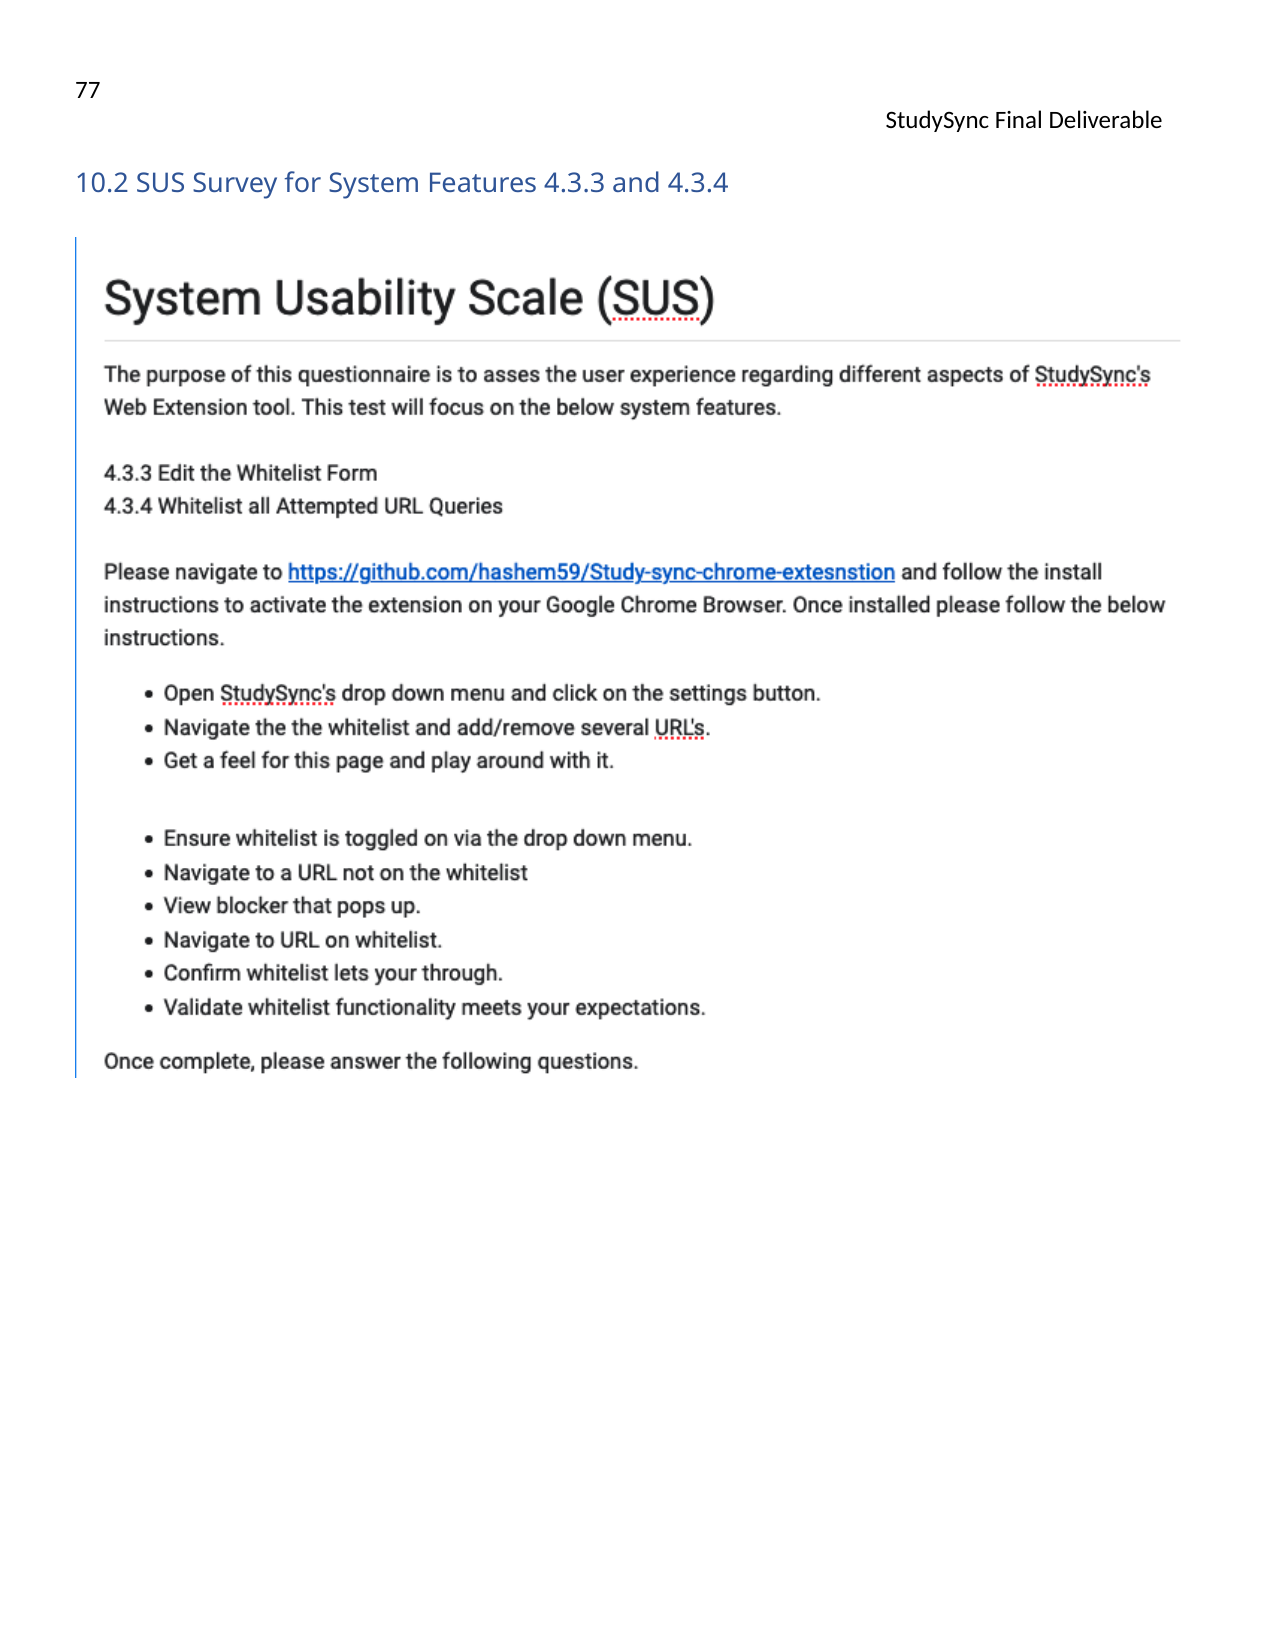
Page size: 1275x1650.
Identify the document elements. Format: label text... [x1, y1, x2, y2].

subtitle 10.2 SUS Survey for System Features 4.3.3 and 4.3.4 [75, 163, 1200, 200]
picture [75, 237, 1200, 1078]
